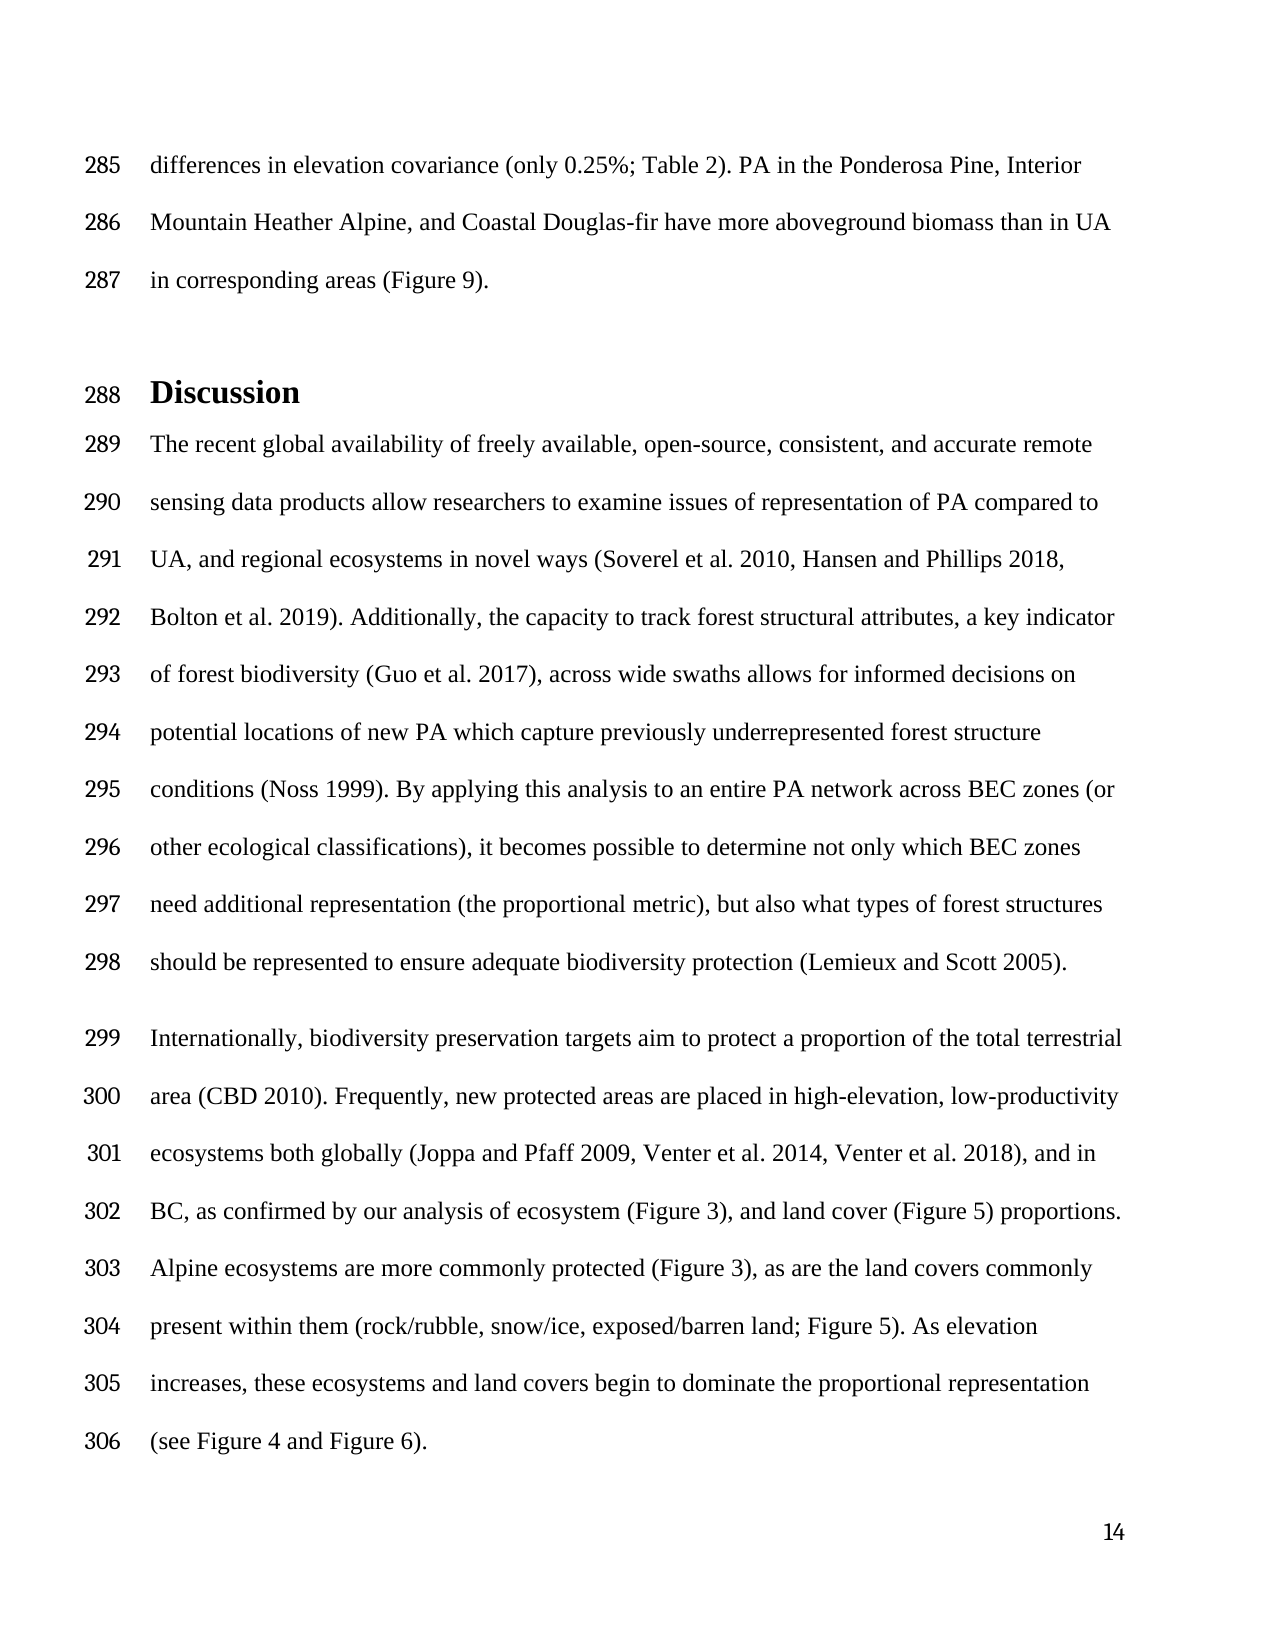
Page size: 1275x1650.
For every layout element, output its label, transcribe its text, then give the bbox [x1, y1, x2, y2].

text The recent global availability of freely available, open-source, consistent, and accurate remote sensing data products allow researchers to examine issues of representation of PA compared to UA, and regional ecosystems in novel ways (Soverel et al. 2010, Hansen and Phillips 2018, Bolton et al. 2019). Additionally, the capacity to track forest structural attributes, a key indicator of forest biodiversity (Guo et al. 2017), across wide swaths allows for informed decisions on potential locations of new PA which capture previously underrepresented forest structure conditions (Noss 1999). By applying this analysis to an entire PA network across BEC zones (or other ecological classifications), it becomes possible to determine not only which BEC zones need additional representation (the proportional metric), but also what types of forest structures should be represented to ensure adequate biodiversity protection (Lemieux and Scott 2005). [150, 429, 1125, 976]
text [150, 150, 1125, 294]
subtitle Discussion [150, 372, 1125, 411]
text Internationally, biodiversity preservation targets aim to protect a proportion of the total terrestrial area (CBD 2010). Frequently, new protected areas are placed in high-elevation, low-productivity ecosystems both globally (Joppa and Pfaff 2009, Venter et al. 2014, Venter et al. 2018), and in BC, as confirmed by our analysis of ecosystem (Figure 3), and land cover (Figure 5) proportions. Alpine ecosystems are more commonly protected (Figure 3), as are the land covers commonly present within them (rock/rubble, snow/ice, exposed/barren land; Figure 5). As elevation increases, these ecosystems and land covers begin to dominate the proportional representation (see Figure 4 and Figure 6). [150, 1023, 1125, 1454]
